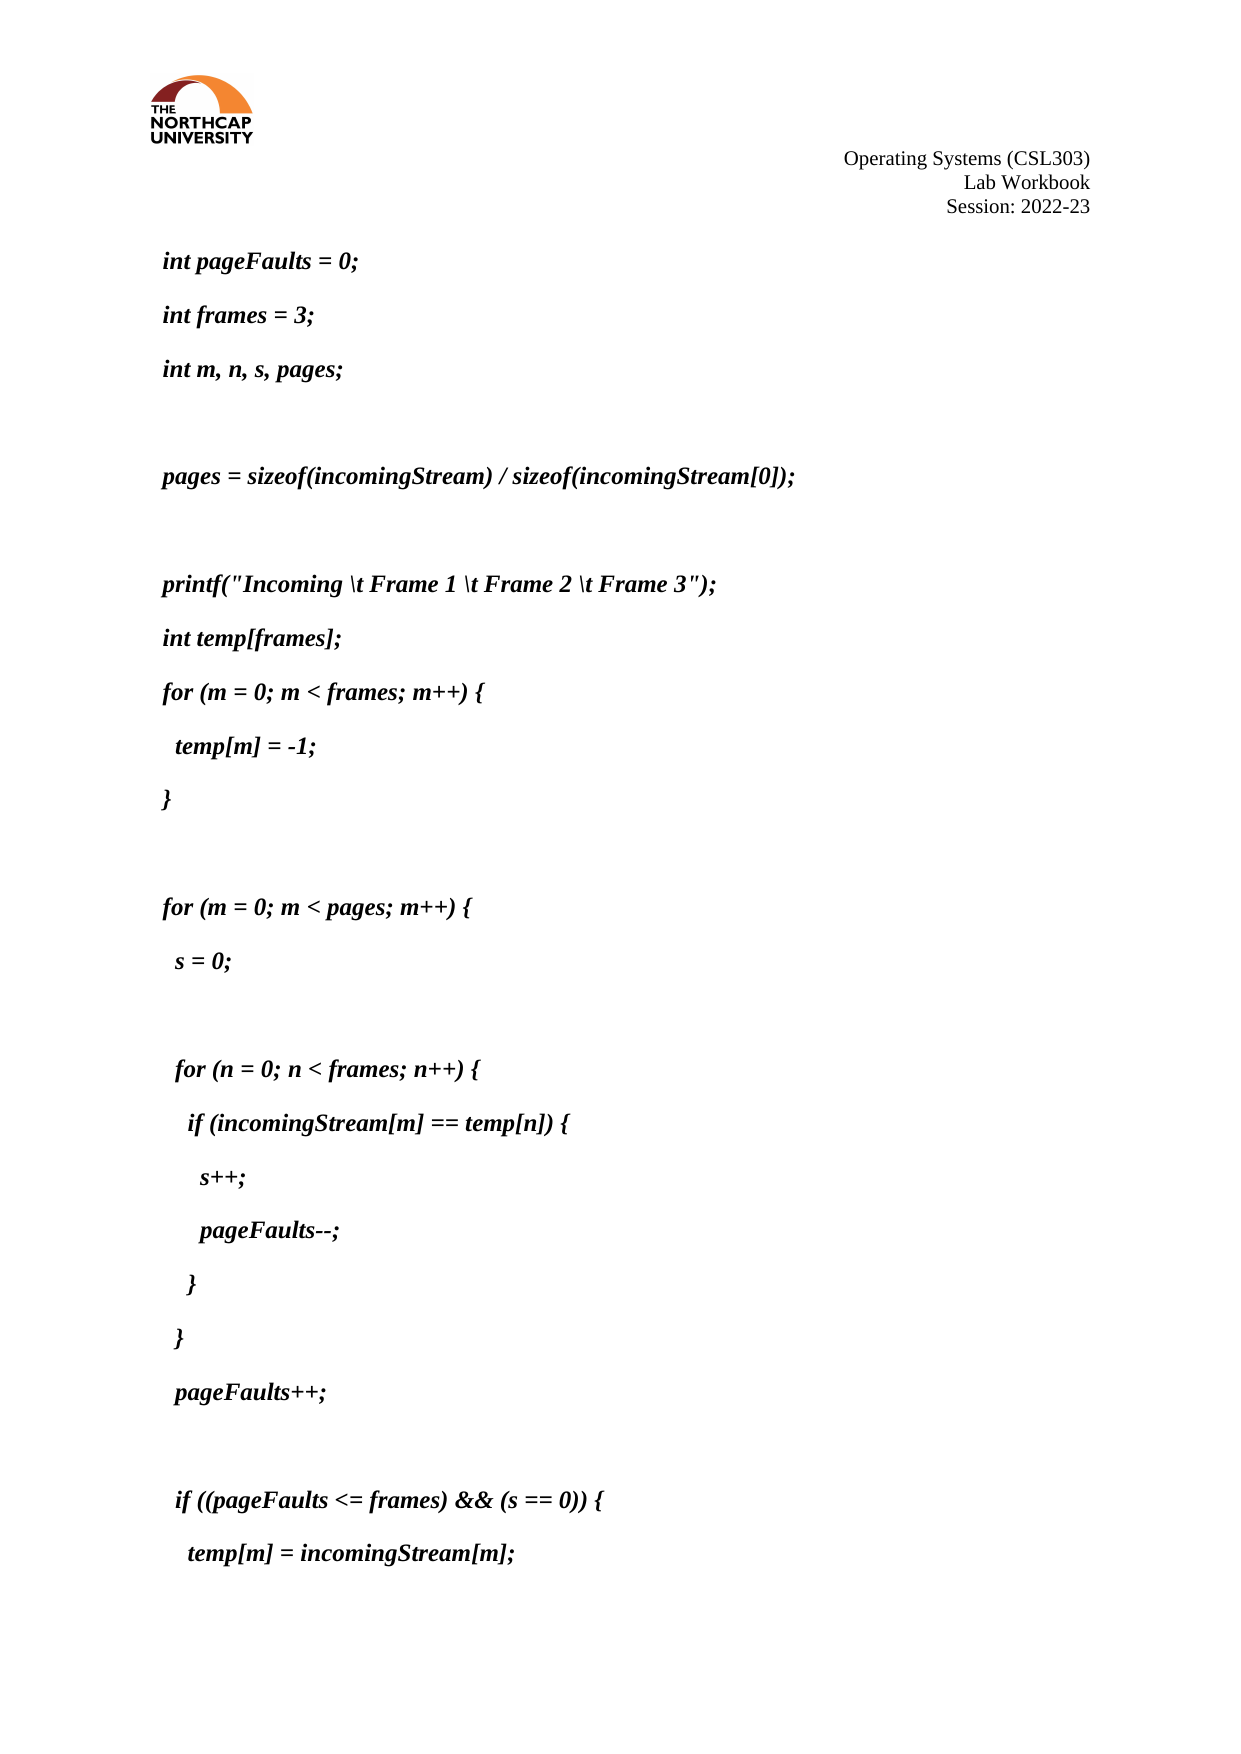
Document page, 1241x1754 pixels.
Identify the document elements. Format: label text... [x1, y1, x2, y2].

text if (incomingStream[m] == temp[n]) { [150, 1108, 1090, 1136]
text temp[m] = -1; [150, 731, 1090, 759]
text int temp[frames]; [150, 623, 1090, 652]
text for (m = 0; m < frames; m++) { [150, 677, 1090, 706]
text for (n = 0; n < frames; n++) { [150, 1054, 1090, 1083]
text for (m = 0; m < pages; m++) { [150, 892, 1090, 921]
text temp[m] = incomingStream[m]; [150, 1538, 1090, 1567]
text pages = sizeof(incomingStream) / sizeof(incomingStream[0]); [150, 461, 1090, 490]
text s++; [150, 1162, 1090, 1190]
picture [150, 73, 254, 146]
text } [150, 1323, 1090, 1352]
text if ((pageFaults <= frames) && (s == 0)) { [150, 1485, 1090, 1513]
text pageFaults--; [150, 1215, 1090, 1244]
text s = 0; [150, 946, 1090, 975]
text pageFaults++; [150, 1377, 1090, 1406]
text int m, n, s, pages; [150, 354, 1090, 382]
text } [150, 1269, 1090, 1298]
text printf("Incoming \t Frame 1 \t Frame 2 \t Frame 3"); [150, 569, 1090, 598]
text } [150, 784, 1090, 813]
text int frames = 3; [150, 300, 1090, 329]
text int pageFaults = 0; [150, 246, 1090, 275]
